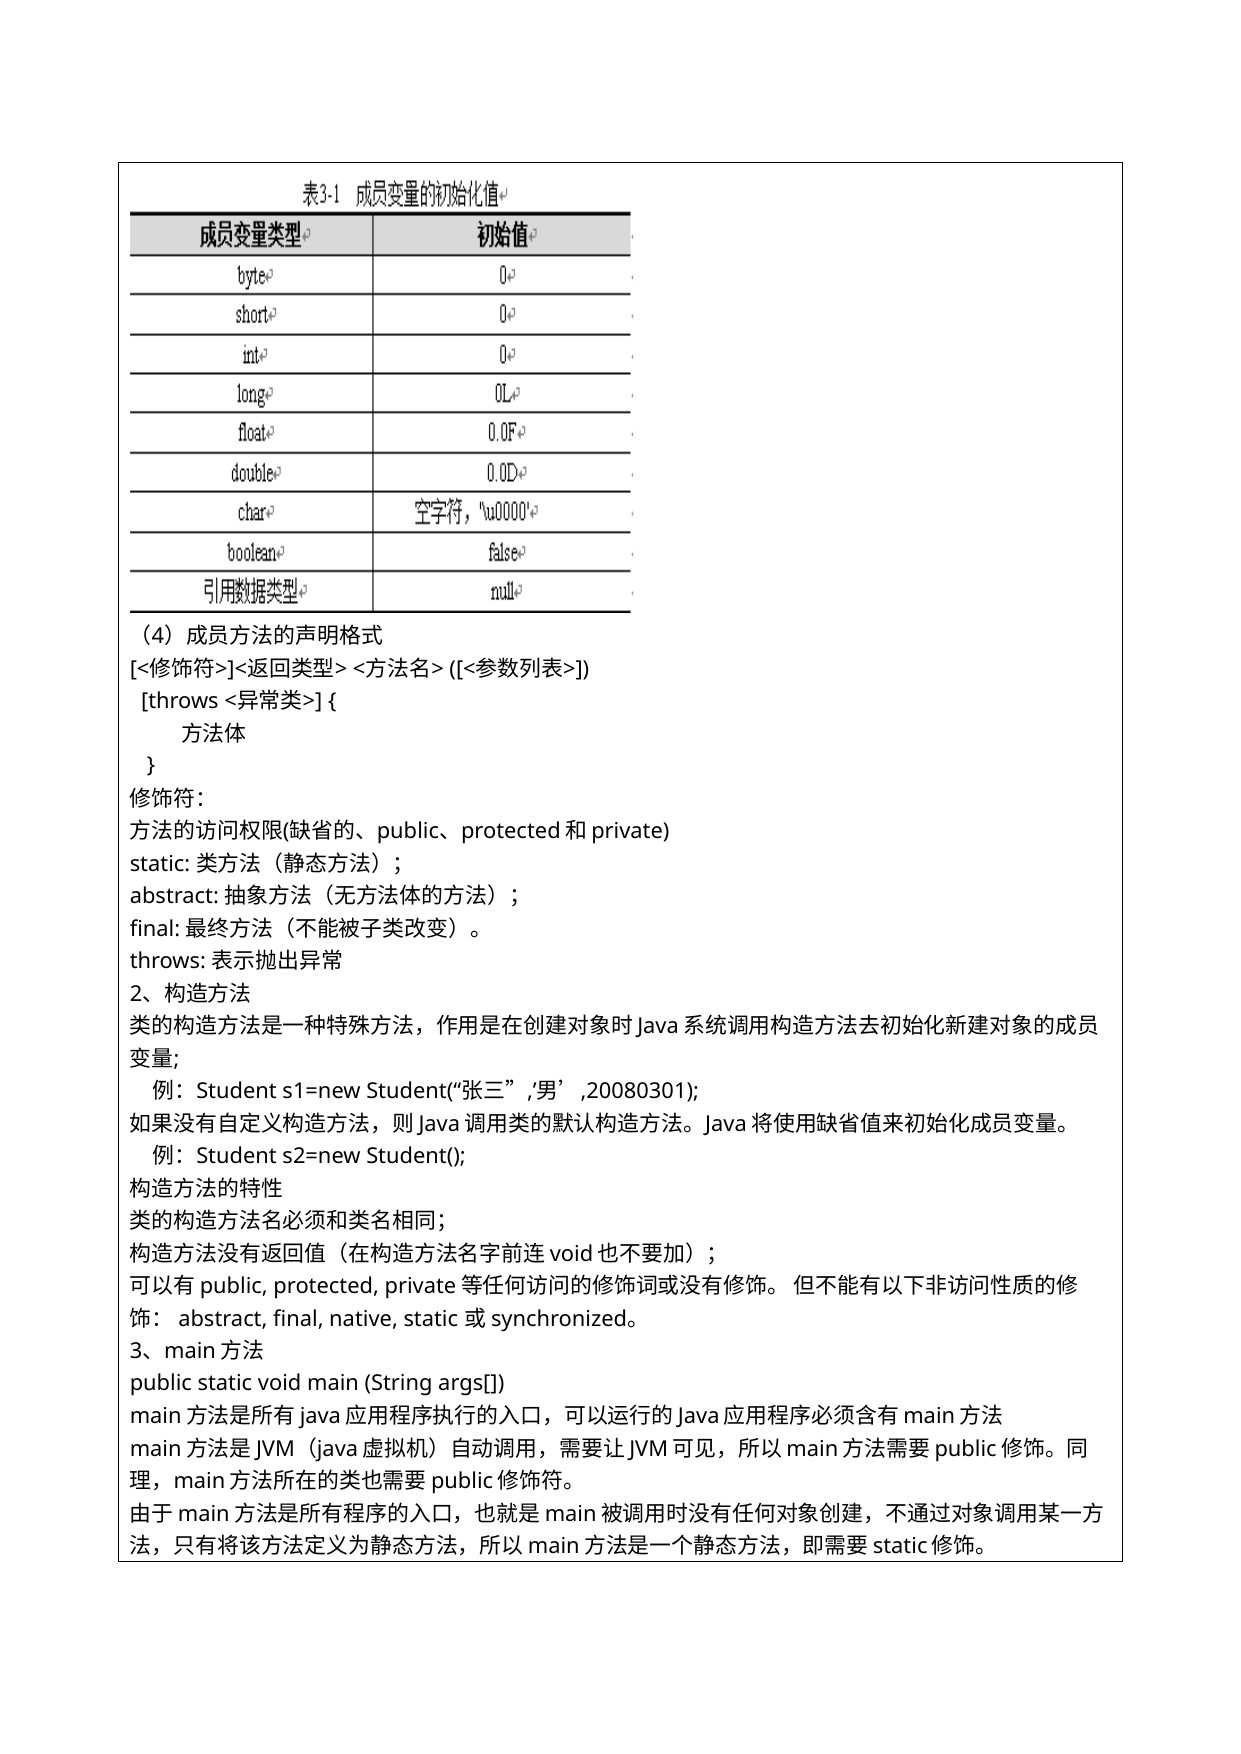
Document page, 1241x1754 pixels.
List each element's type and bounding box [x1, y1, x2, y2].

picture [129, 168, 634, 613]
table_cell [119, 163, 1122, 1561]
